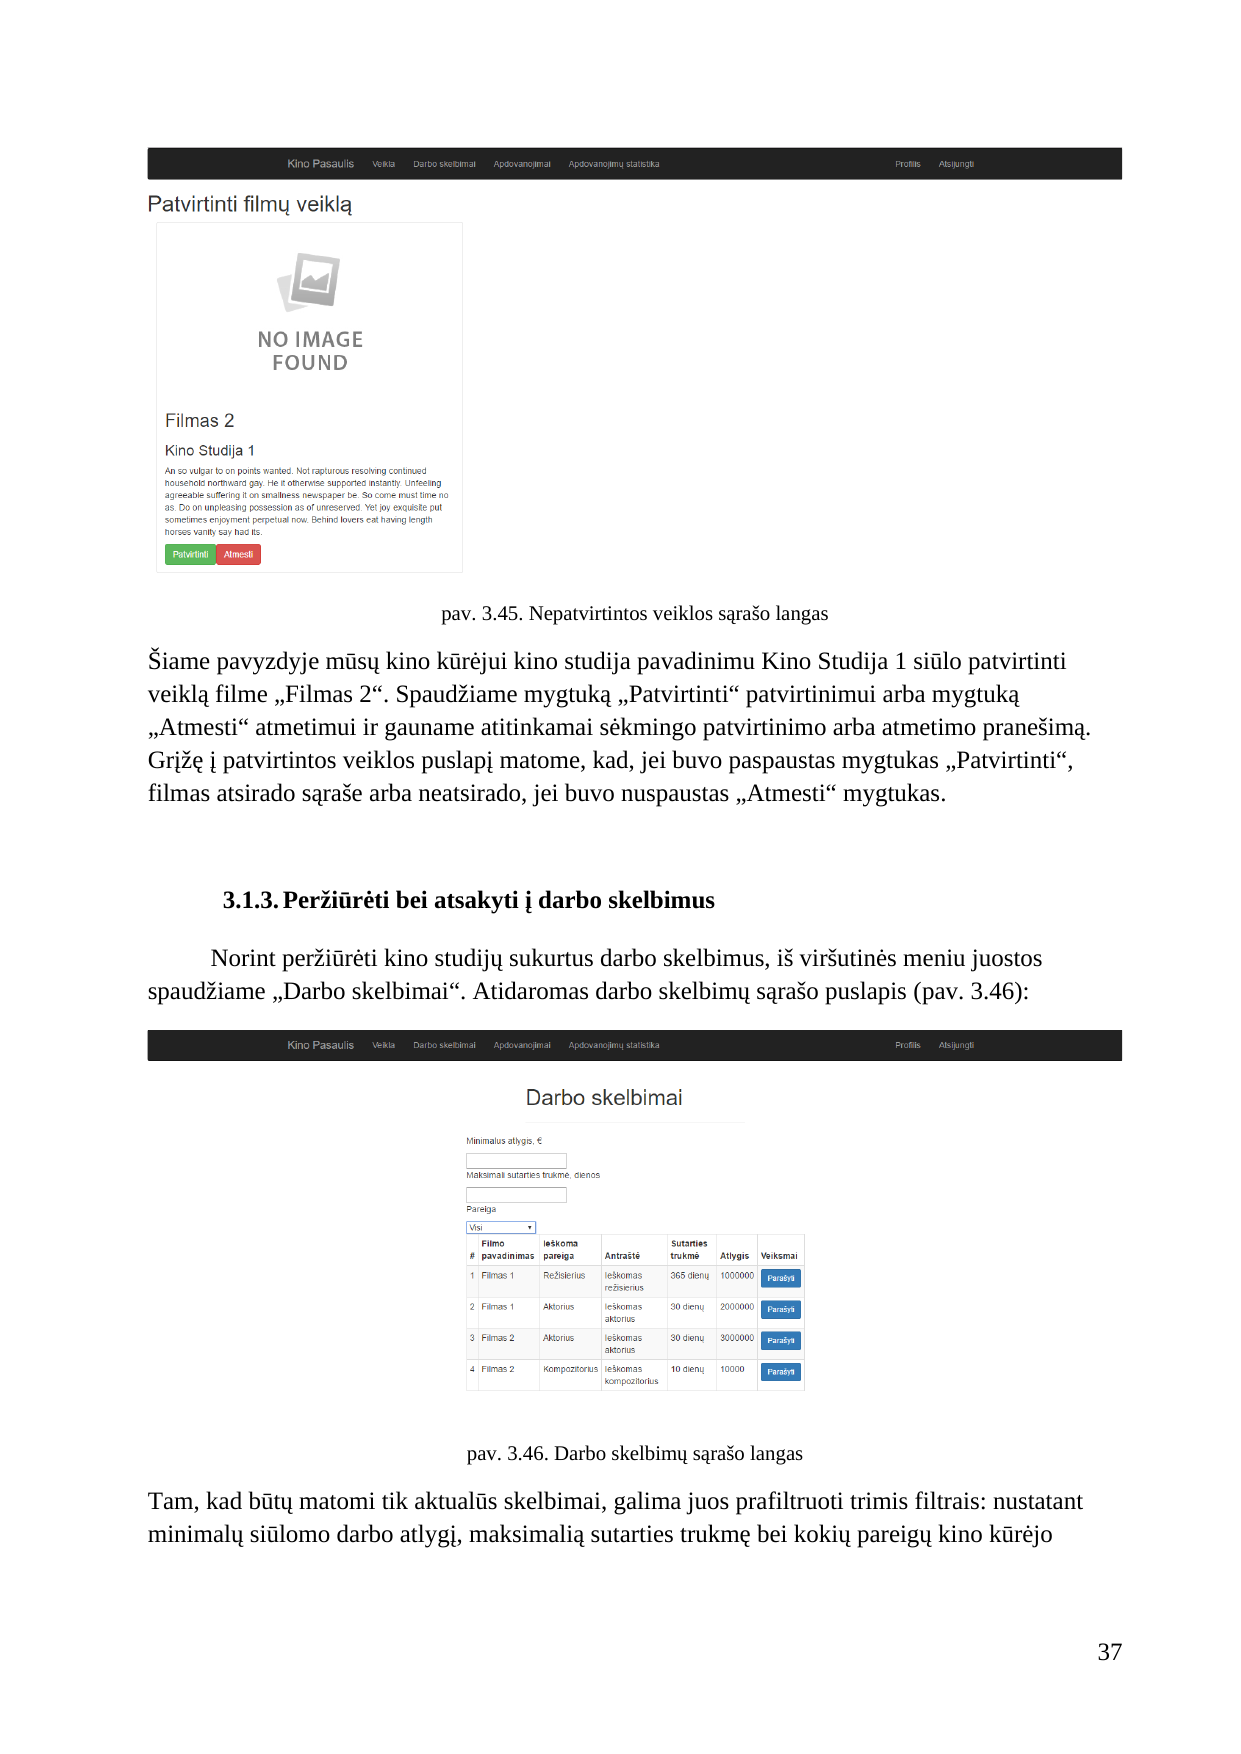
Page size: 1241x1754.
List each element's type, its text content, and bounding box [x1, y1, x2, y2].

subtitle Peržiūrėti bei atsakyti į darbo skelbimus [223, 886, 1122, 914]
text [148, 1486, 1122, 1548]
picture [147, 147, 1123, 576]
picture [147, 1030, 1123, 1417]
text Šiame pavyzdyje mūsų kino kūrėjui kino studija pavadinimu Kino Studija 1 siūlo patvirtinti veiklą filme „Filmas 2“. Spaudžiame mygtuką „Patvirtinti“ patvirtinimui arba mygtuką „Atmesti“ atmetimui ir gauname atitinkamai sėkmingo patvirtinimo arba atmetimo pranešimą. Grįžę į patvirtintos veiklos puslapį matome, kad, jei buvo paspaustas mygtukas „Patvirtinti“, filmas atsirado sąraše arba neatsirado, jei buvo nuspaustas „Atmesti“ mygtukas. [148, 646, 1122, 807]
